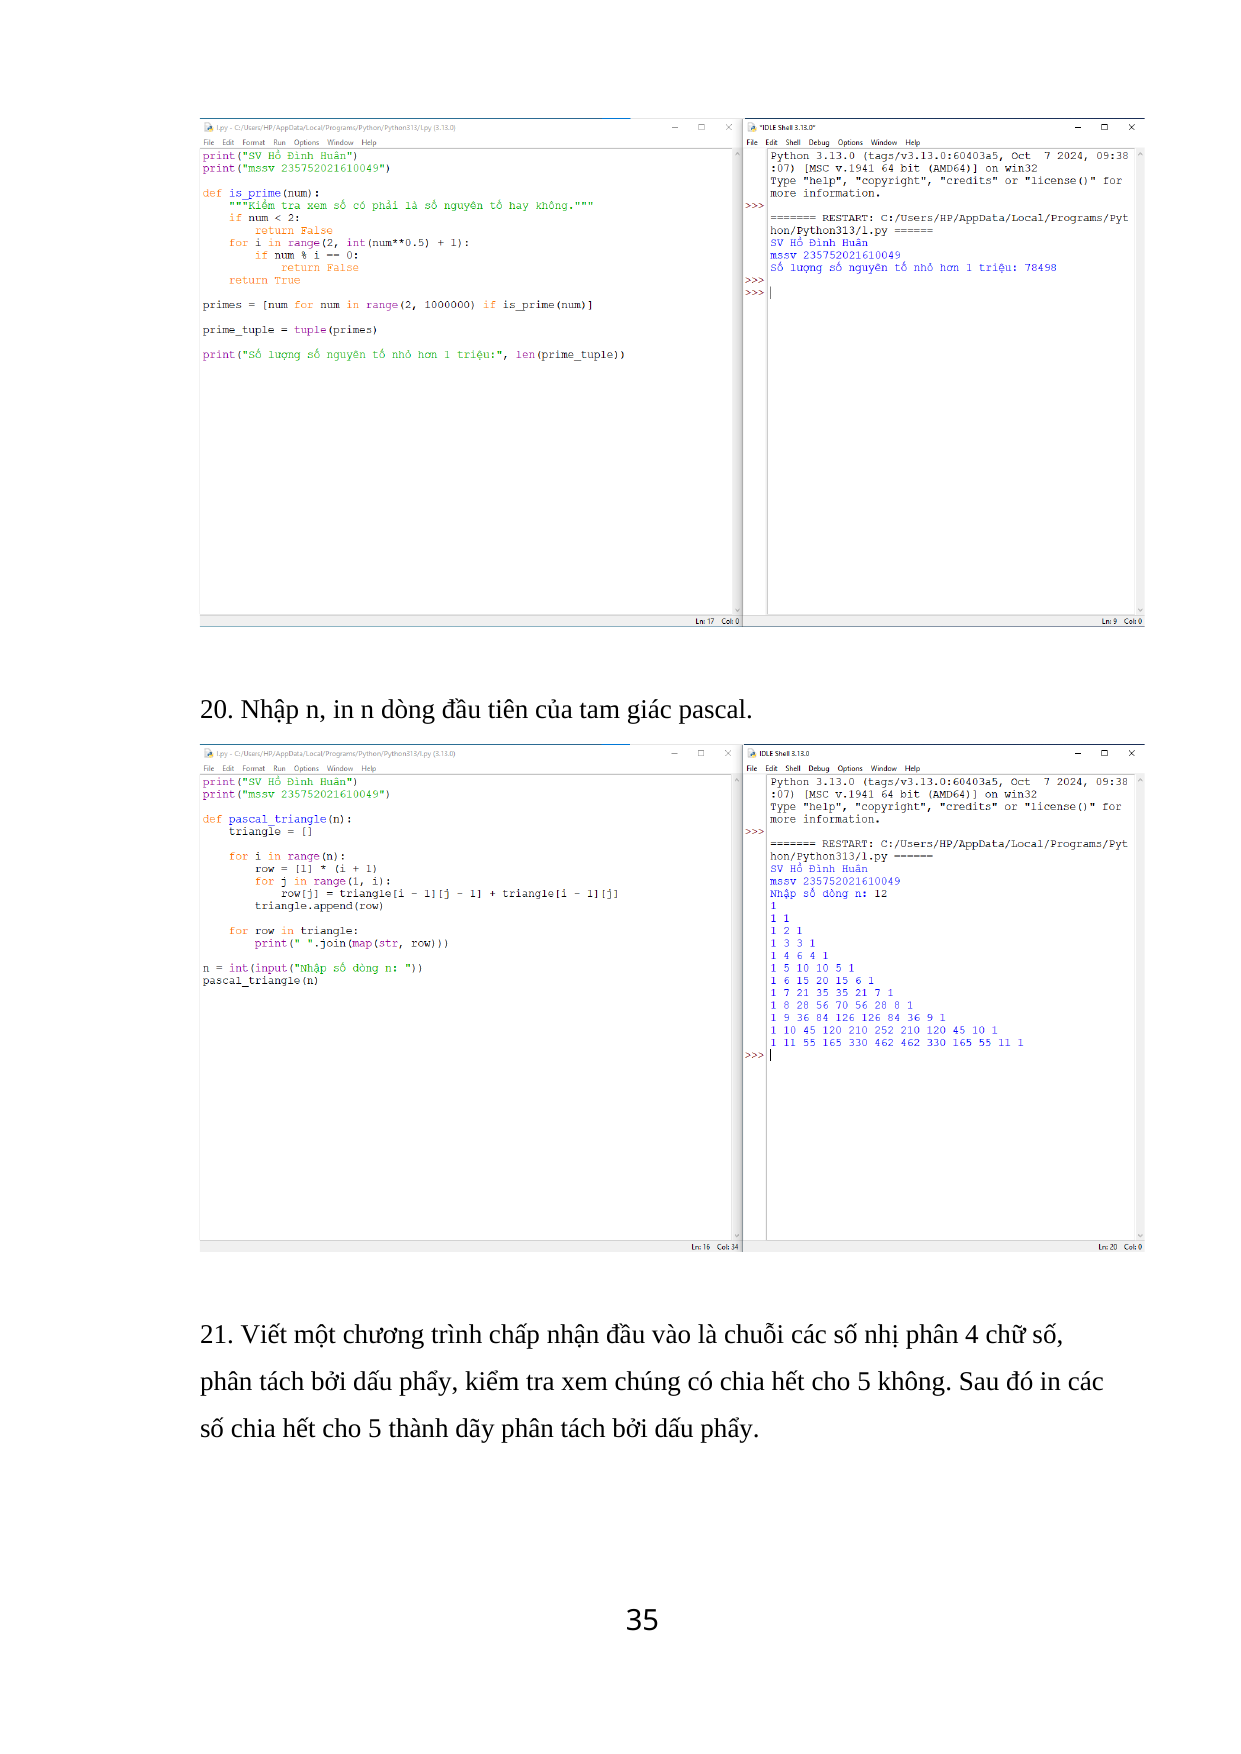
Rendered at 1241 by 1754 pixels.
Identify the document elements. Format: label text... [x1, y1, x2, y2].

text 21. Viết một chương trình chấp nhận đầu vào là chuỗi các số nhị phân 4 chữ số, phân tách bởi dấu phẩy, kiểm tra xem chúng có chia hết cho 5 không. Sau đó in các số chia hết cho 5 thành dãy phân tách bởi dấu phẩy. [200, 1318, 1122, 1443]
picture [199, 118, 1145, 627]
text 20. Nhập n, in n dòng đầu tiên của tam giác pascal. [200, 693, 1122, 744]
picture [199, 744, 1145, 1252]
